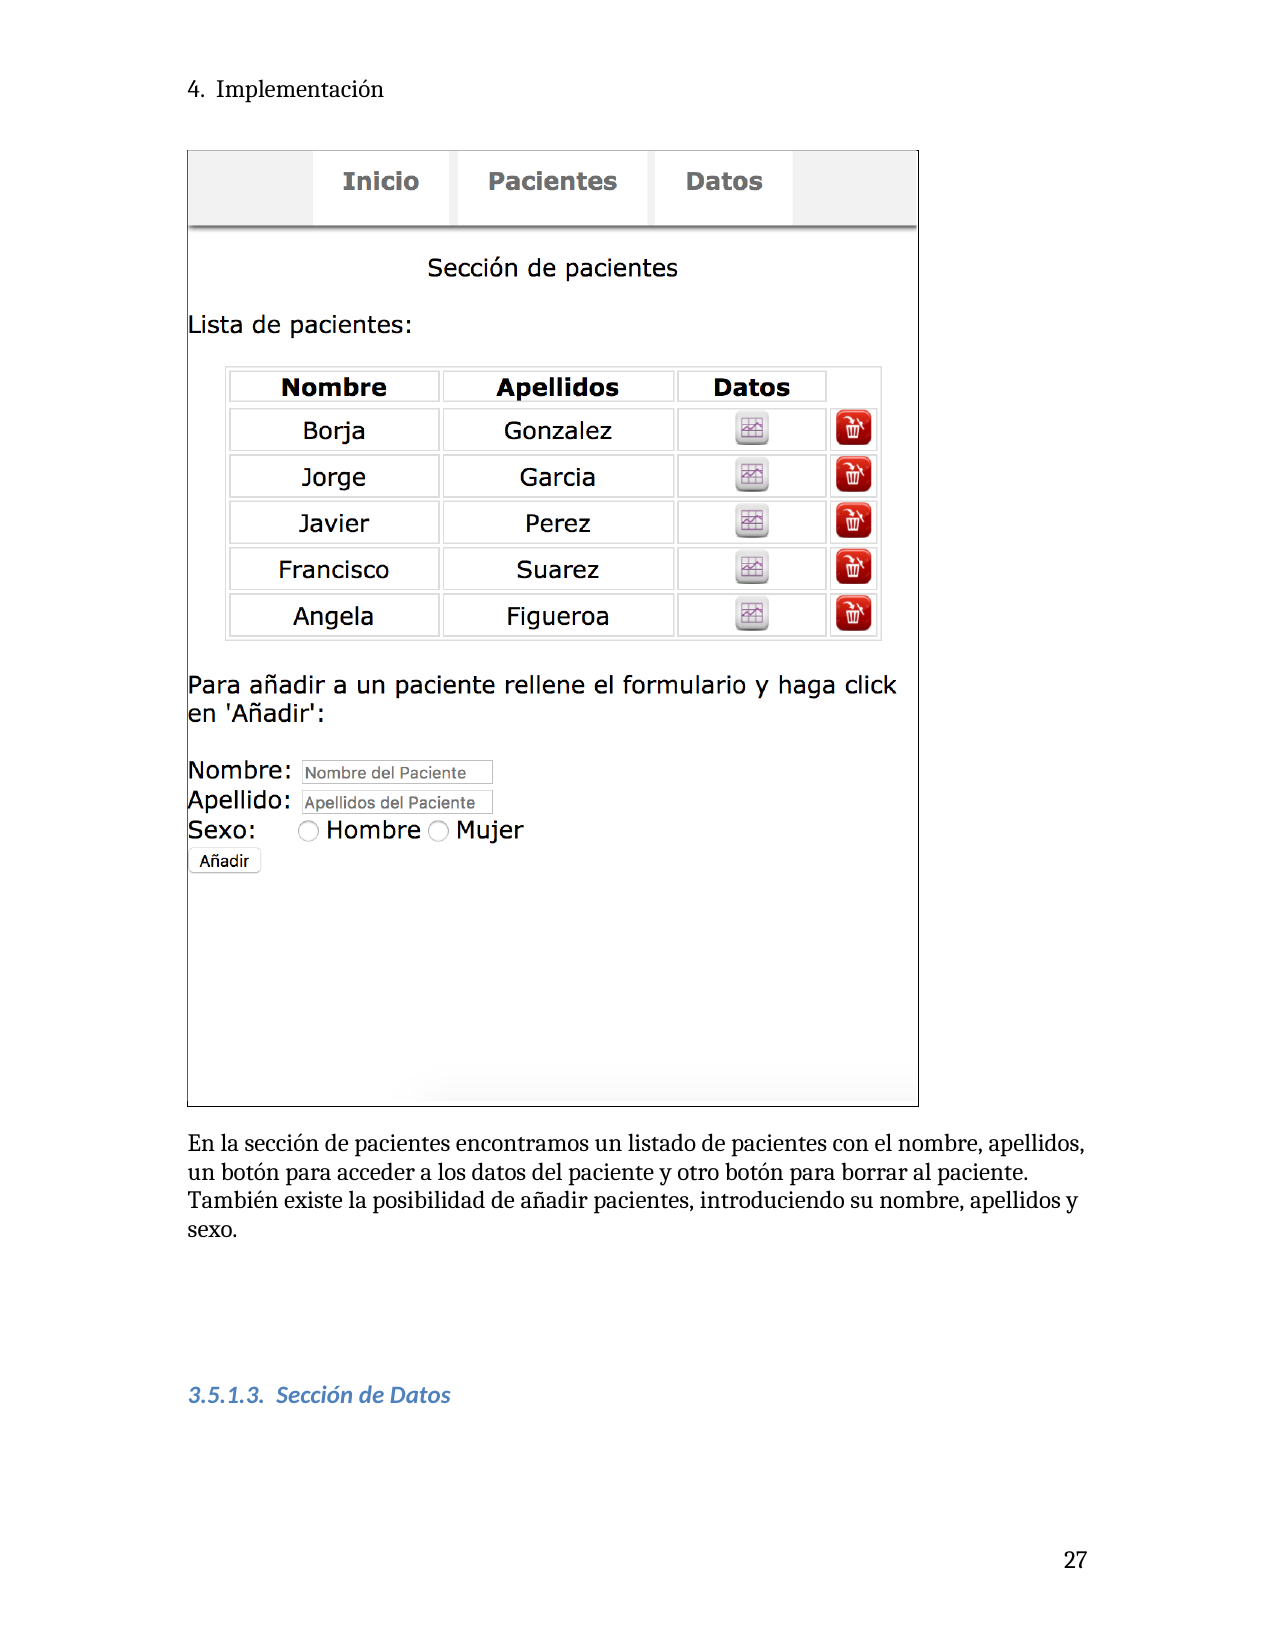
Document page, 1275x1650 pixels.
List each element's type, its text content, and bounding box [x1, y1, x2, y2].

picture [187, 150, 917, 1101]
text En la sección de pacientes encontramos un listado de pacientes con el nombre, apellidos, un botón para acceder a los datos del paciente y otro botón para borrar al paciente. También existe la posibilidad de añadir pacientes, introduciendo su nombre, apellidos y sexo. [187, 1129, 1087, 1244]
subtitle 3.5.1.3 Sección de Datos [187, 1379, 1087, 1410]
